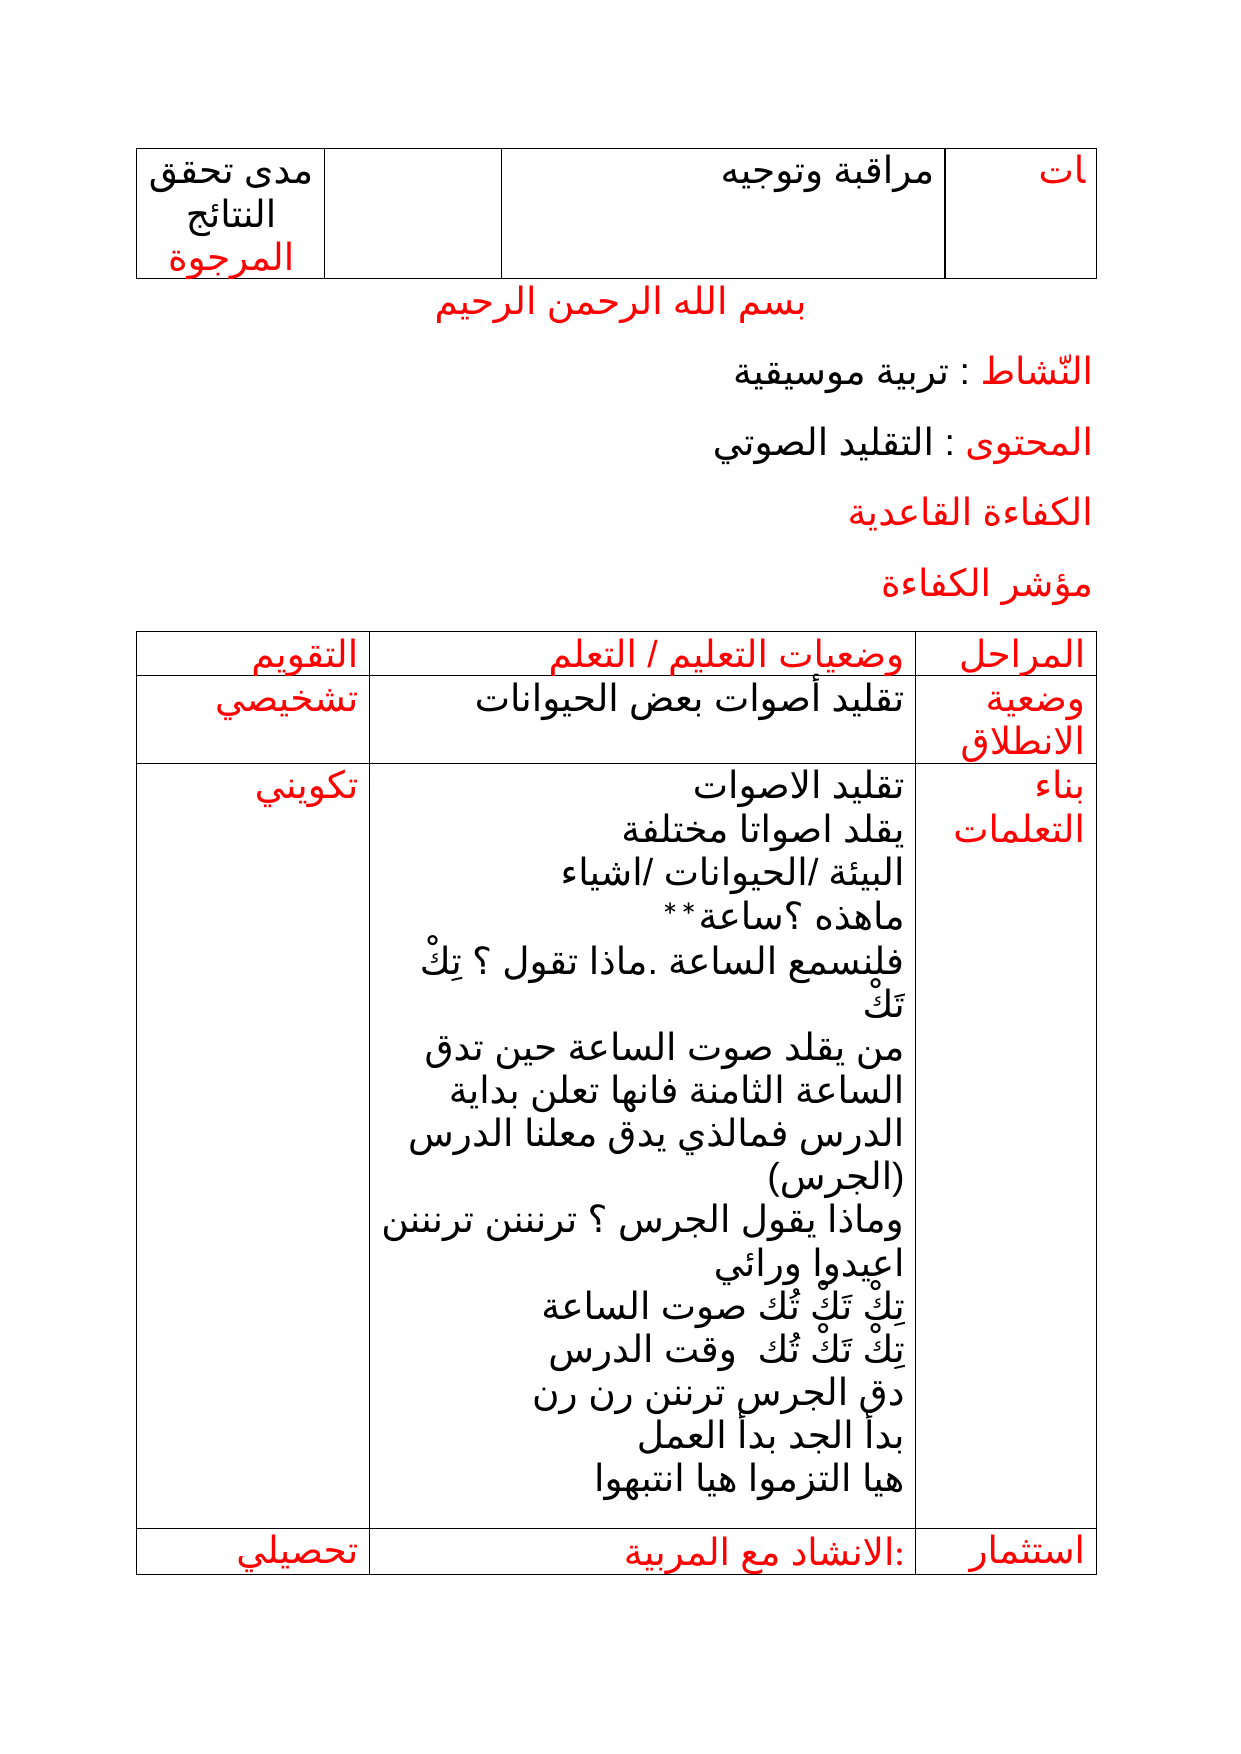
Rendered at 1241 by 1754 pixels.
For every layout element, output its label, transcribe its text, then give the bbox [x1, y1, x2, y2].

text بسم الله الرحمن الرحيم [148, 279, 1093, 322]
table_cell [502, 149, 944, 278]
table_cell وضعية الانطلاق [916, 676, 1096, 763]
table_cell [370, 1529, 915, 1574]
table_header وضعيات التعليم / التعلم [370, 632, 915, 675]
table_cell تحصيلي [137, 1529, 369, 1574]
text مؤشر الكفاءة [148, 561, 1093, 604]
text النّشاط : تربية موسيقية [148, 349, 1093, 393]
table_cell استثمار المكتسبات [916, 1529, 1096, 1574]
table_cell تشخيصي [137, 676, 369, 763]
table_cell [137, 149, 324, 278]
text الكفاءة القاعدية [148, 490, 1093, 533]
table_cell تكويني [137, 764, 369, 1527]
text المحتوى : التقليد الصوتي [148, 420, 1093, 463]
table_cell [325, 149, 501, 278]
table_header المراحل [916, 632, 1096, 675]
table_cell تقليد أصوات بعض الحيوانات [370, 676, 915, 763]
table_cell بناء التعلمات [916, 764, 1096, 1527]
table_cell تقليد الاصوات يقلد اصواتا مختلفة البيئة /الحيوانات /اشياء **ماهذه ؟ساعة فلنسمع الساعة .ماذا تقول ؟ تِكْ تَكْ من يقلد صوت الساعة حين تدق الساعة الثامنة فانها تعلن بداية الدرس فمالذي يدق معلنا الدرس (الجرس) وماذا يقول الجرس ؟ ترنننن ترنننن اعيدوا ورائي تِكْ تَكْ تُك صوت الساعة تِكْ تَكْ تُك وقت الدرس دق الجرس ترننن رن رن بدأ الجد بدأ العمل هيا التزموا هيا انتبهوا [370, 764, 915, 1527]
table_header التقويم [137, 632, 369, 675]
table_cell استثمار المكتسبات [946, 149, 1096, 278]
